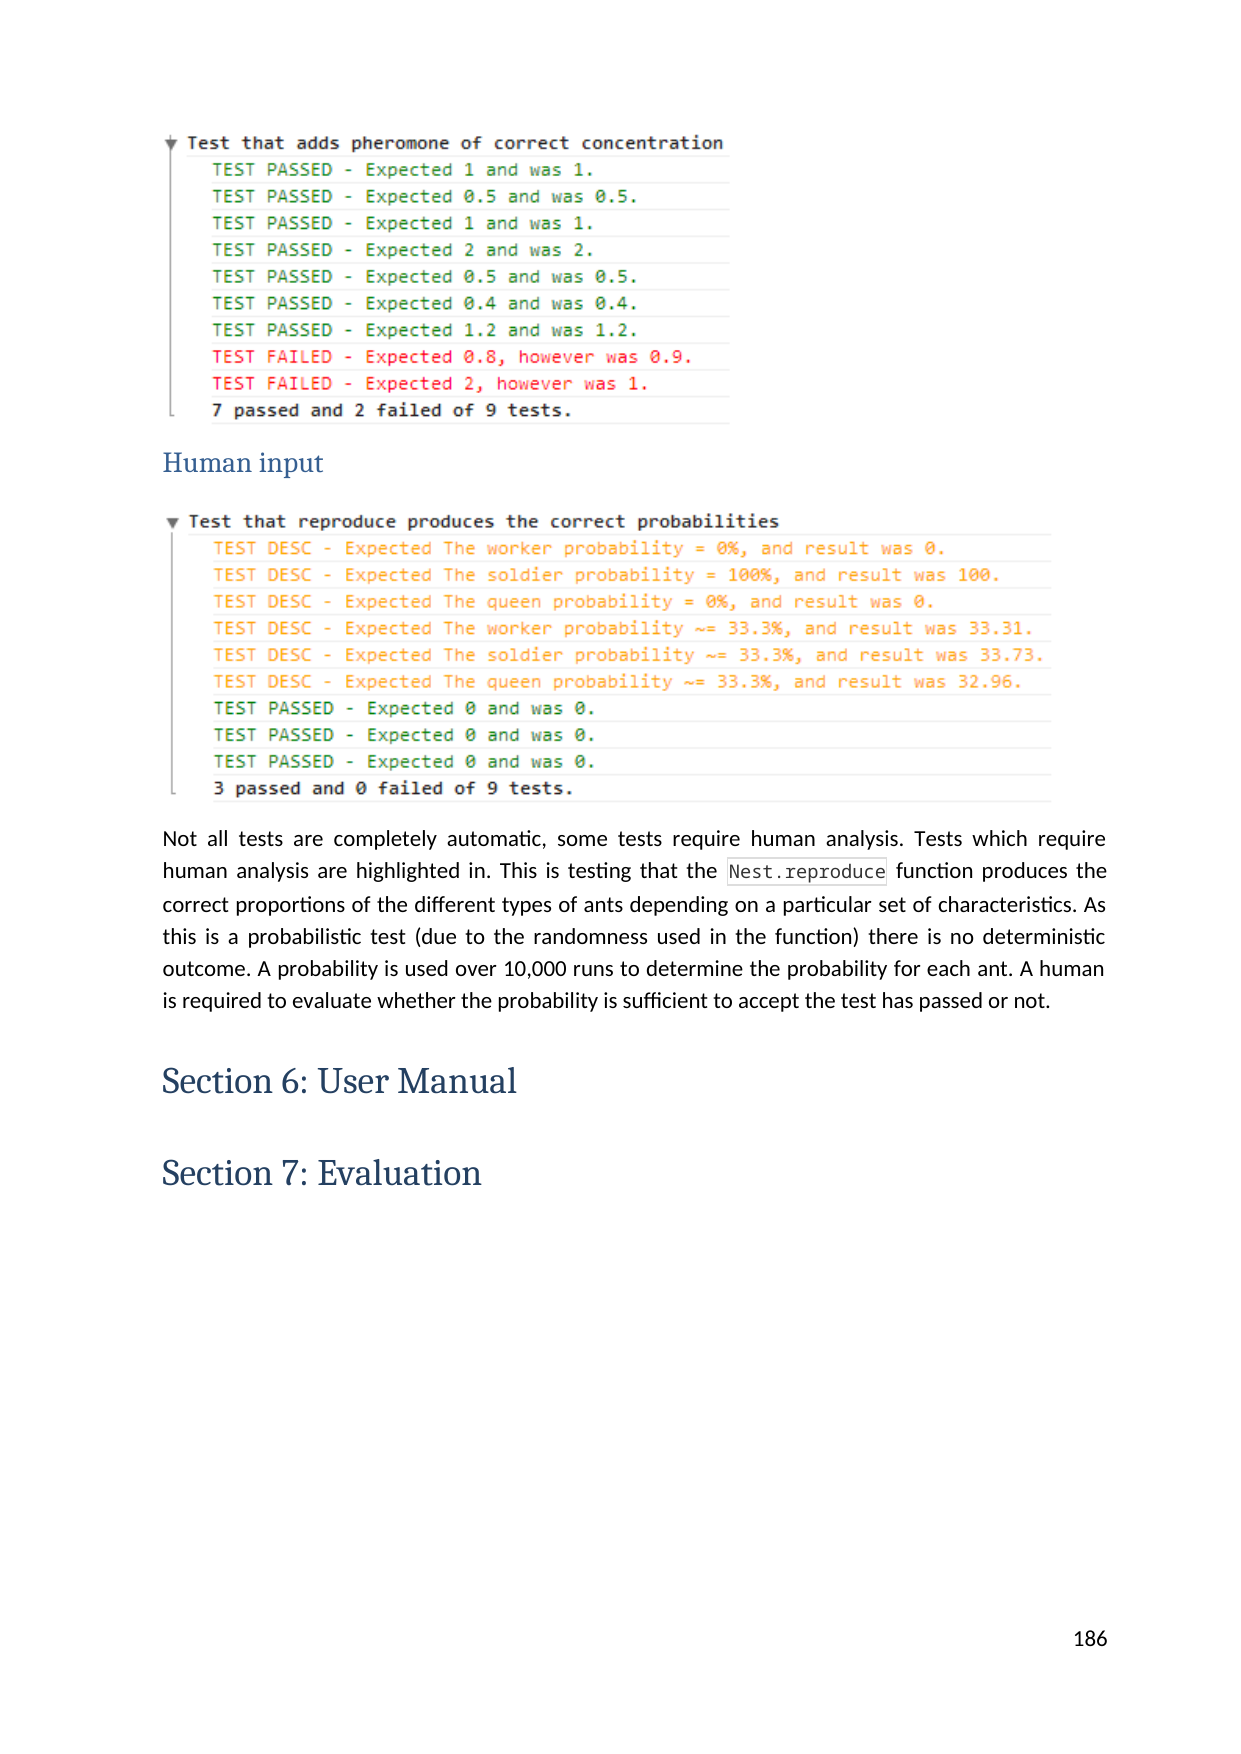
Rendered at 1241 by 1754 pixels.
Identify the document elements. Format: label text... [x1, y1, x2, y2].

subtitle Section 7: Evaluation [162, 1151, 1107, 1194]
subtitle Human input [162, 446, 1107, 479]
subtitle Section 6: User Manual [162, 1060, 1107, 1103]
picture [162, 132, 730, 426]
picture [162, 509, 1052, 804]
text Not all tests are completely automatic, some tests require human analysis. Tests which require human analysis are highlighted in. This is testing that the Nest.reproduce function produces the correct proportions of the different types of ants depending on a particular set of characteristics. As this is a probabilistic test (due to the randomness used in the function) there is no deterministic outcome. A probability is used over 10,000 runs to determine the probability for each ant. A human is required to evaluate whether the probability is sufficient to accept the test has passed or not. [162, 824, 1107, 1014]
